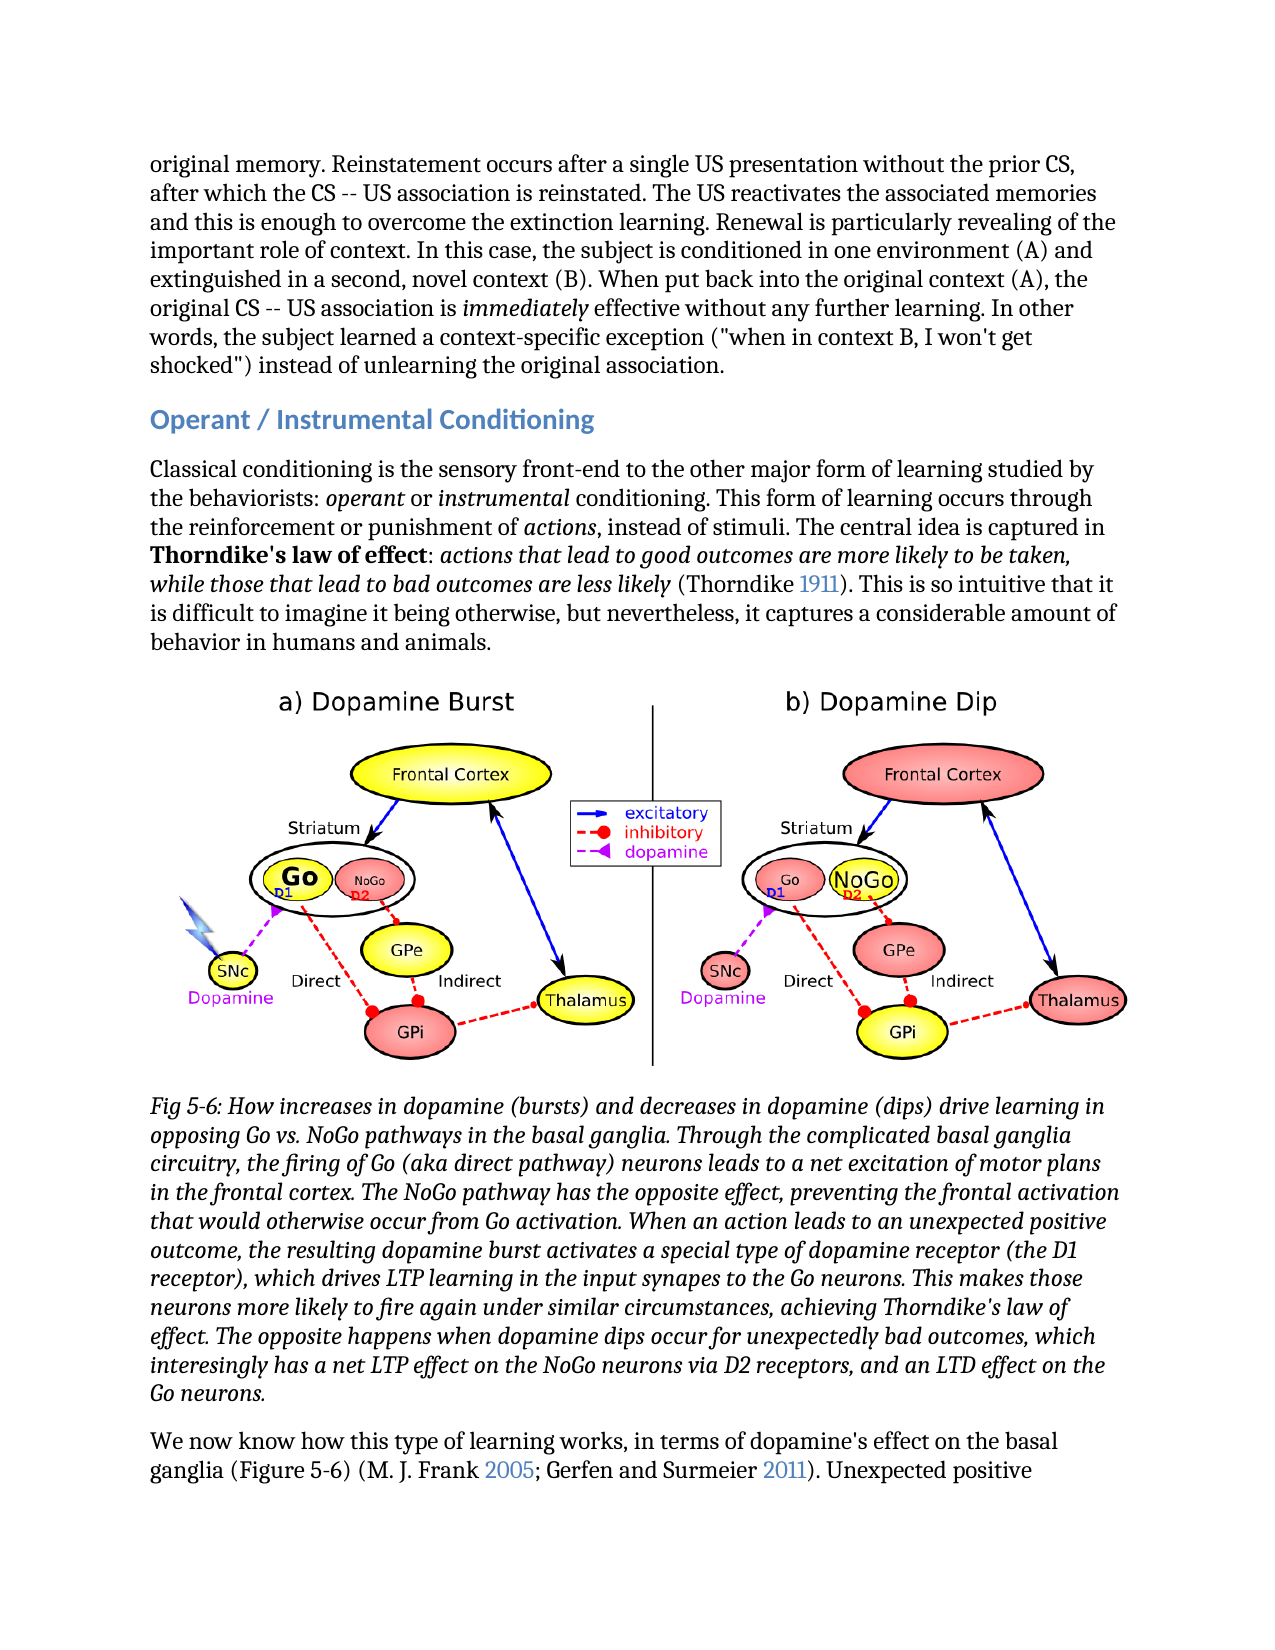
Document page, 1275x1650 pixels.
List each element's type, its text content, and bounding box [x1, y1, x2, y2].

picture [168, 675, 1144, 1071]
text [150, 150, 1125, 380]
text Classical conditioning is the sensory front-end to the other major form of learning studied by the behaviorists: operant or instrumental conditioning. This form of learning occurs through the reinforcement or punishment of actions, instead of stimuli. The central idea is captured in Thorndike's law of effect: actions that lead to good outcomes are more likely to be taken, while those that lead to bad outcomes are less likely (Thorndike 1911). This is so intuitive that it is difficult to imagine it being otherwise, but nevertheless, it captures a considerable amount of behavior in humans and animals. [150, 455, 1125, 656]
subtitle Operant / Instrumental Conditioning [150, 401, 1125, 436]
text Fig 5-6: How increases in dopamine (bursts) and decreases in dopamine (dips) drive learning in opposing Go vs. NoGo pathways in the basal ganglia. Through the complicated basal ganglia circuitry, the firing of Go (aka direct pathway) neurons leads to a net excitation of motor plans in the frontal cortex. The NoGo pathway has the opposite effect, preventing the frontal activation that would otherwise occur from Go activation. When an action leads to an unexpected positive outcome, the resulting dopamine burst activates a special type of dopamine receptor (the D1 receptor), which drives LTP learning in the input synapes to the Go neurons. This makes those neurons more likely to fire again under similar circumstances, achieving Thorndike's law of effect. The opposite happens when dopamine dips occur for unexpectedly bad outcomes, which interesingly has a net LTP effect on the NoGo neurons via D2 receptors, and an LTD effect on the Go neurons. [150, 1092, 1125, 1408]
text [150, 1427, 1125, 1484]
